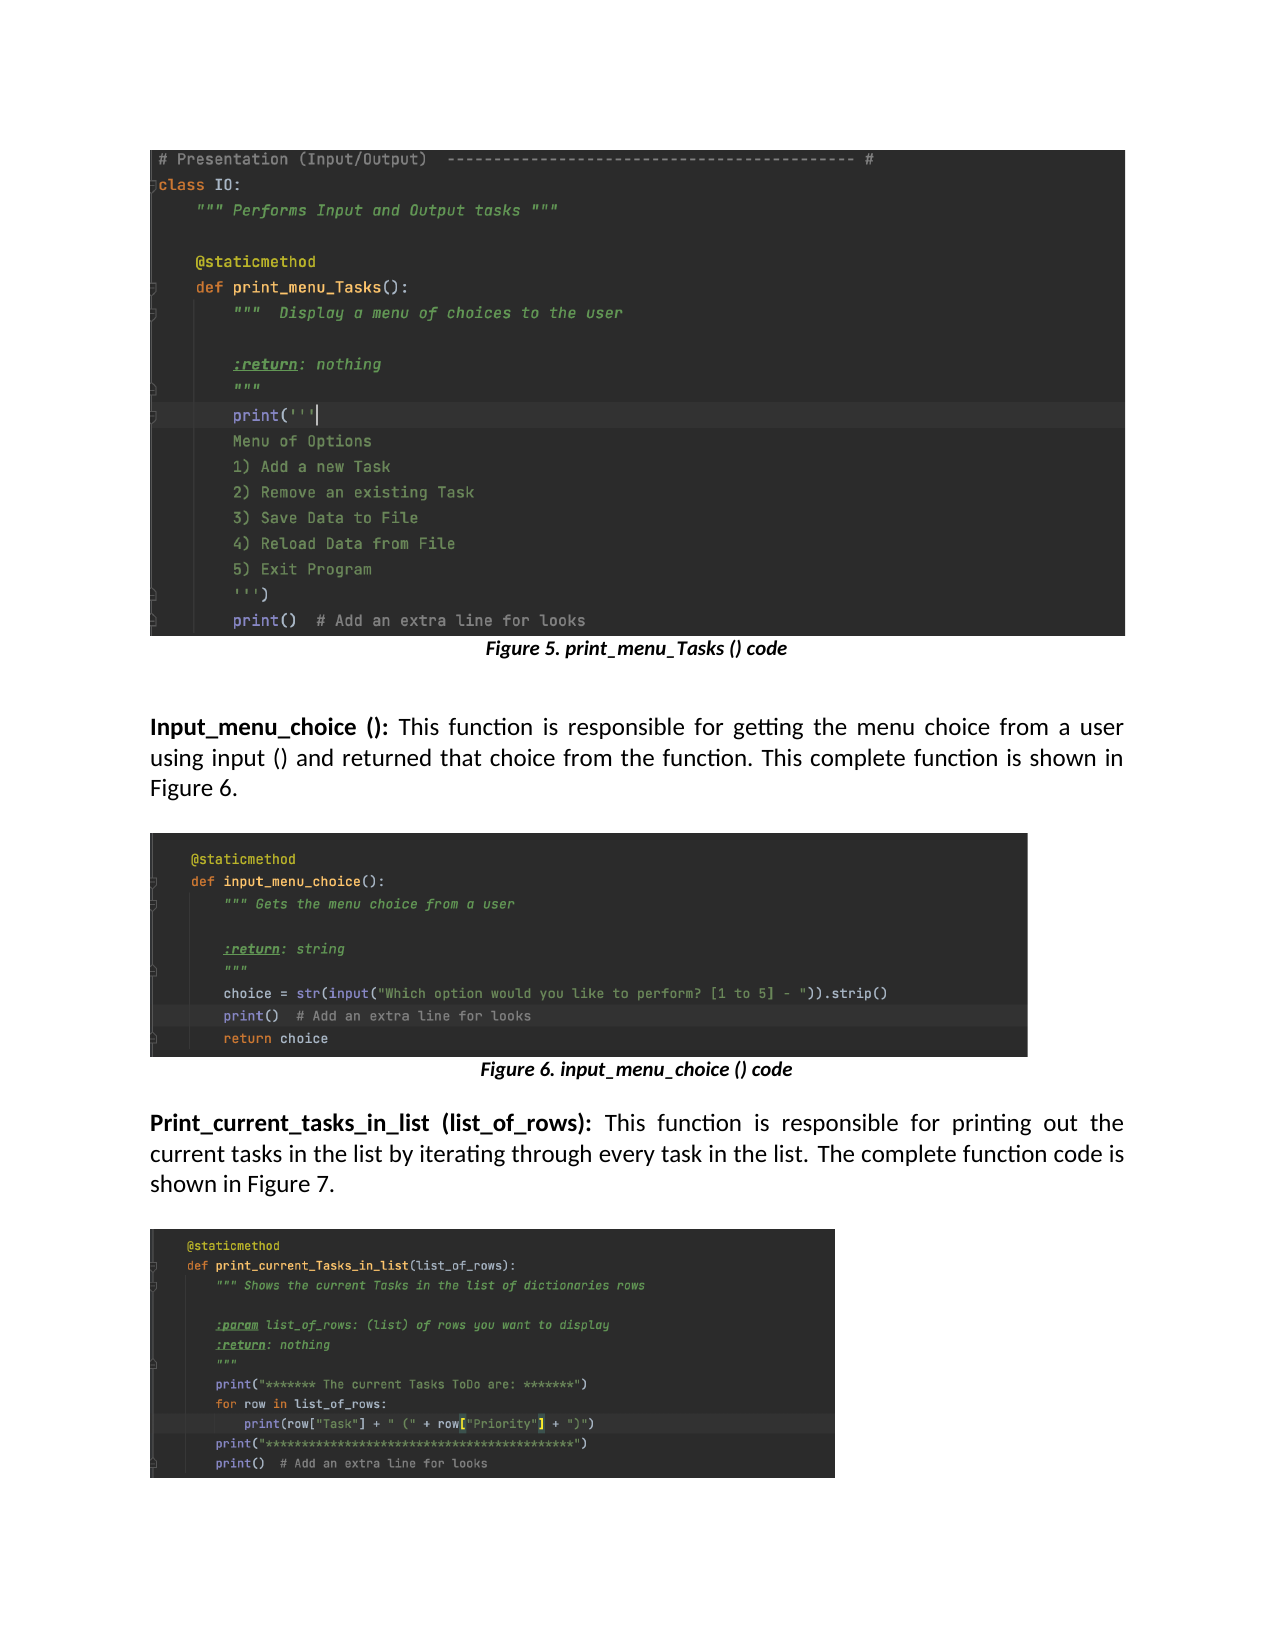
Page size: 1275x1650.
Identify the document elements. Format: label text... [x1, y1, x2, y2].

text Input_menu_choice (): This function is responsible for getting the menu choice from a user using input () and returned that choice from the function. This complete function is shown in Figure 6. [150, 711, 1125, 803]
picture [150, 1229, 835, 1478]
picture [150, 833, 1028, 1057]
text Figure 5. print_menu_Tasks () code [150, 636, 1125, 661]
text Print_current_tasks_in_list (list_of_rows): This function is responsible for printing out the current tasks in the list by iterating through every task in the list. The complete function code is shown in Figure 7. [150, 1107, 1125, 1199]
text Figure 6. input_menu_choice () code [150, 1057, 1125, 1082]
picture [150, 150, 1125, 636]
